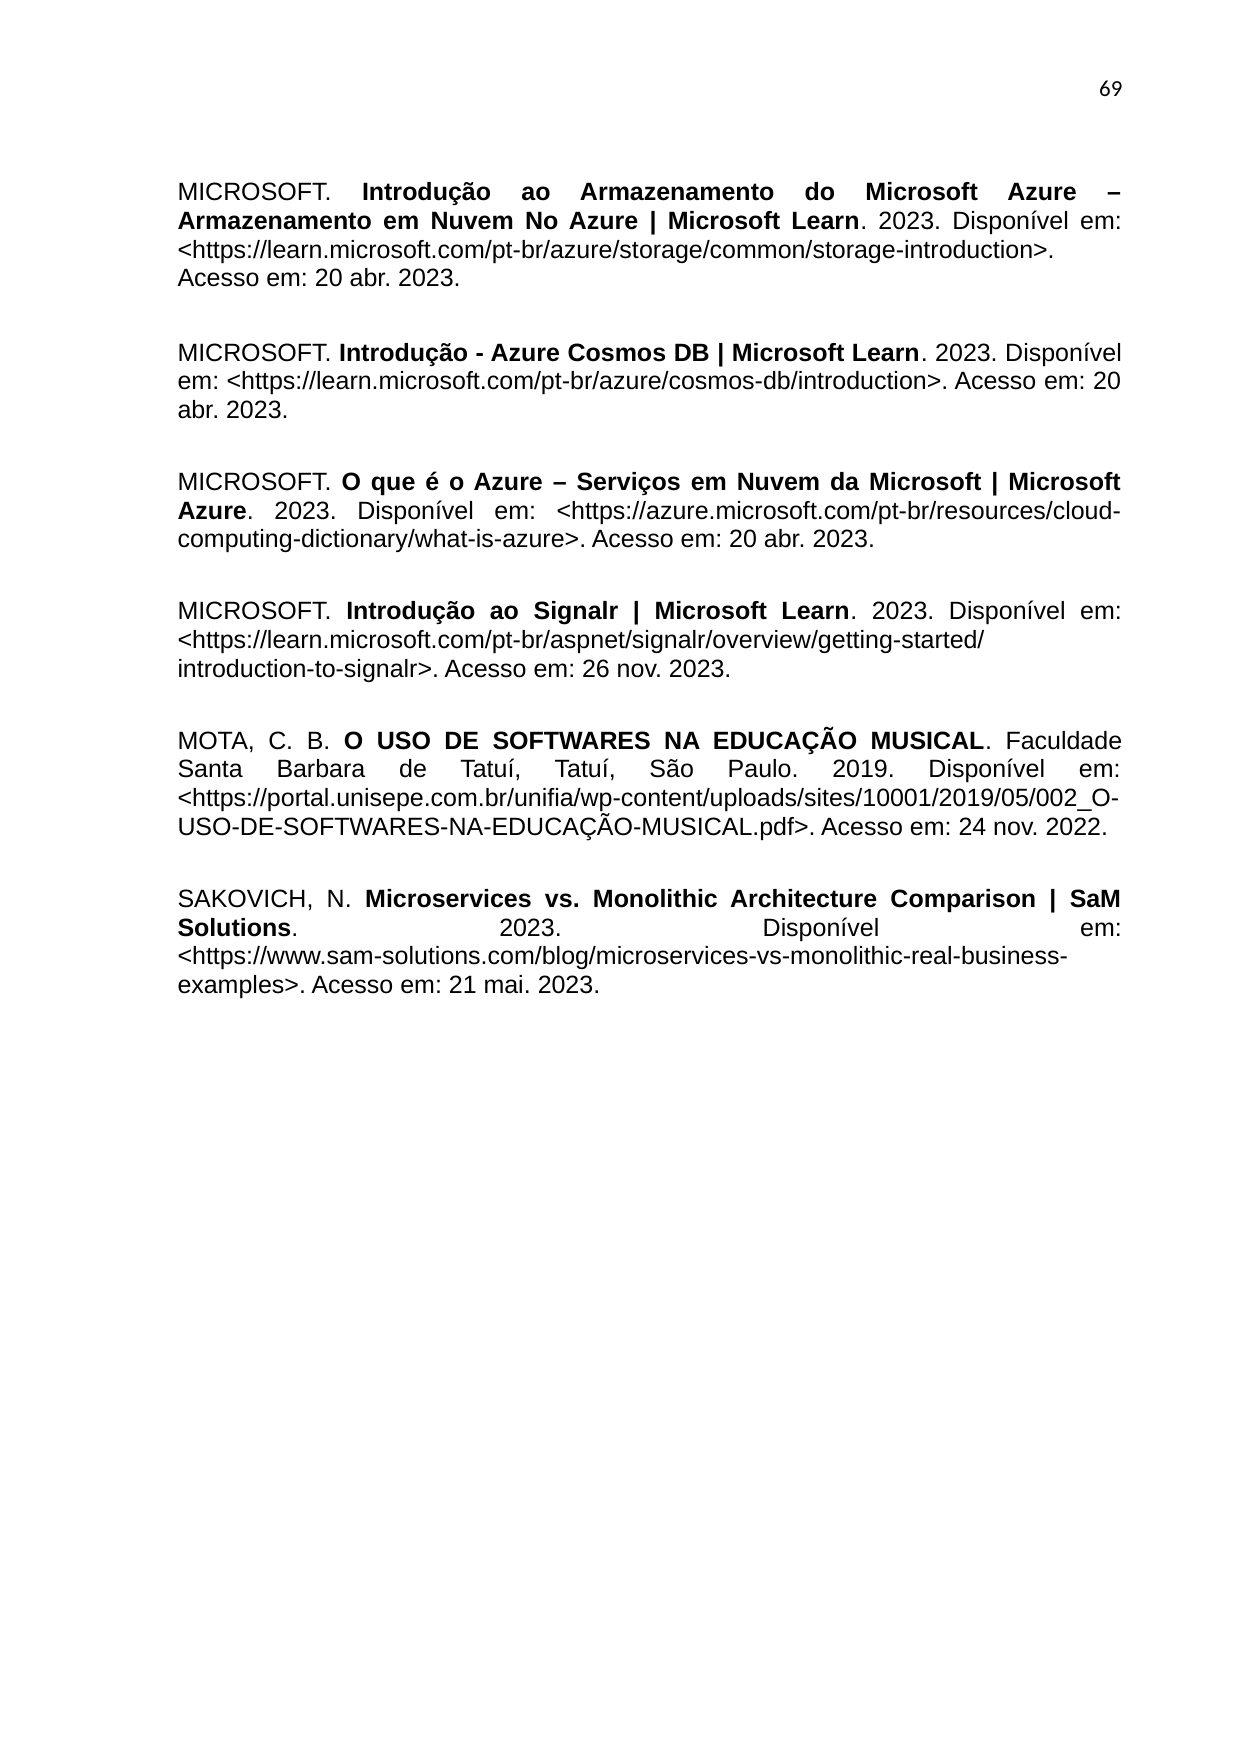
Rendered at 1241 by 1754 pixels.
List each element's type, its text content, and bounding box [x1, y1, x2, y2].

text MICROSOFT. Introdução ao Armazenamento do Microsoft Azure – Armazenamento em Nuvem No Azure | Microsoft Learn. 2023. Disponível em: <https://learn.microsoft.com/pt-br/azure/storage/common/storage-introduction>. Acesso em: 20 abr. 2023. [177, 177, 1122, 292]
text MICROSOFT. O que é o Azure – Serviços em Nuvem da Microsoft | Microsoft Azure. 2023. Disponível em: <https://azure.microsoft.com/pt-br/resources/cloud-computing-dictionary/what-is-azure>. Acesso em: 20 abr. 2023. [177, 467, 1122, 553]
text SAKOVICH, N. Microservices vs. Monolithic Architecture Comparison | SaM Solutions. 2023. Disponível em: <https://www.sam-solutions.com/blog/microservices-vs-monolithic-real-business-examples>. Acesso em: 21 mai. 2023. [177, 884, 1122, 999]
text MICROSOFT. Introdução ao Signalr | Microsoft Learn. 2023. Disponível em: <https://learn.microsoft.com/pt-br/aspnet/signalr/overview/getting-started/introduction-to-signalr>. Acesso em: 26 nov. 2023. [177, 596, 1122, 683]
text MOTA, C. B. O USO DE SOFTWARES NA EDUCAÇÃO MUSICAL. Faculdade Santa Barbara de Tatuí, Tatuí, São Paulo. 2019. Disponível em: <https://portal.unisepe.com.br/unifia/wp-content/uploads/sites/10001/2019/05/002_O-USO-DE-SOFTWARES-NA-EDUCAÇÃO-MUSICAL.pdf>. Acesso em: 24 nov. 2022. [177, 726, 1122, 841]
text MICROSOFT. Introdução - Azure Cosmos DB | Microsoft Learn. 2023. Disponível em: <https://learn.microsoft.com/pt-br/azure/cosmos-db/introduction>. Acesso em: 20 abr. 2023. [177, 338, 1122, 424]
